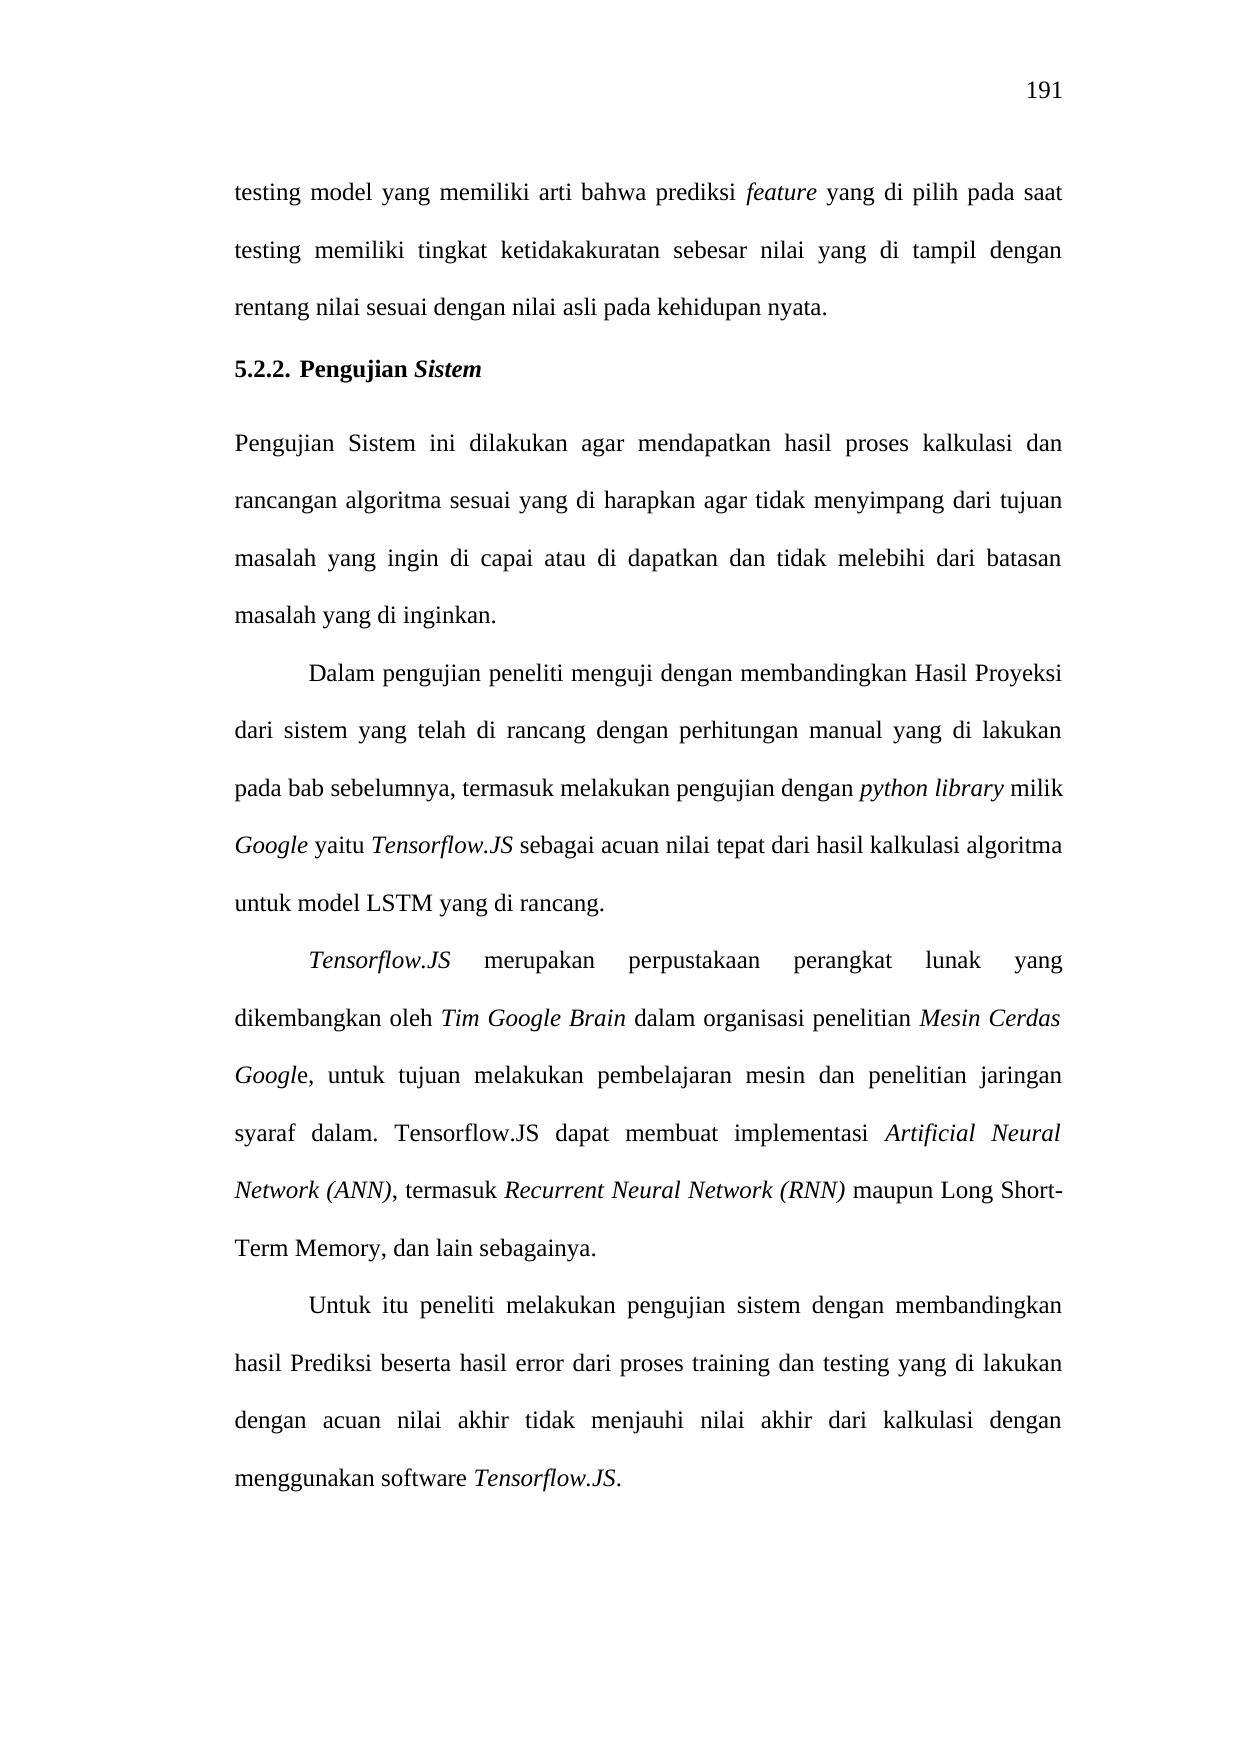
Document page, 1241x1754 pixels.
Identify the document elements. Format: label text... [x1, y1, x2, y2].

text Pengujian Sistem ini dilakukan agar mendapatkan hasil proses kalkulasi dan rancangan algoritma sesuai yang di harapkan agar tidak menyimpang dari tujuan masalah yang ingin di capai atau di dapatkan dan tidak melebihi dari batasan masalah yang di inginkan. [234, 428, 1063, 629]
text Dalam pengujian peneliti menguji dengan membandingkan Hasil Proyeksi dari sistem yang telah di rancang dengan perhitungan manual yang di lakukan pada bab sebelumnya, termasuk melakukan pengujian dengan python library milik Google yaitu Tensorflow.JS sebagai acuan nilai tepat dari hasil kalkulasi algoritma untuk model LSTM yang di rancang. [234, 658, 1063, 917]
subtitle Pengujian Sistem [234, 354, 1063, 383]
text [234, 177, 1063, 321]
text Untuk itu peneliti melakukan pengujian sistem dengan membandingkan hasil Prediksi beserta hasil error dari proses training dan testing yang di lakukan dengan acuan nilai akhir tidak menjauhi nilai akhir dari kalkulasi dengan menggunakan software Tensorflow.JS. [234, 1291, 1063, 1492]
text Tensorflow.JS merupakan perpustakaan perangkat lunak yang dikembangkan oleh Tim Google Brain dalam organisasi penelitian Mesin Cerdas Google, untuk tujuan melakukan pembelajaran mesin dan penelitian jaringan syaraf dalam. Tensorflow.JS dapat membuat implementasi Artificial Neural Network (ANN), termasuk Recurrent Neural Network (RNN) maupun Long Short-Term Memory, dan lain sebagainya. [234, 946, 1063, 1262]
